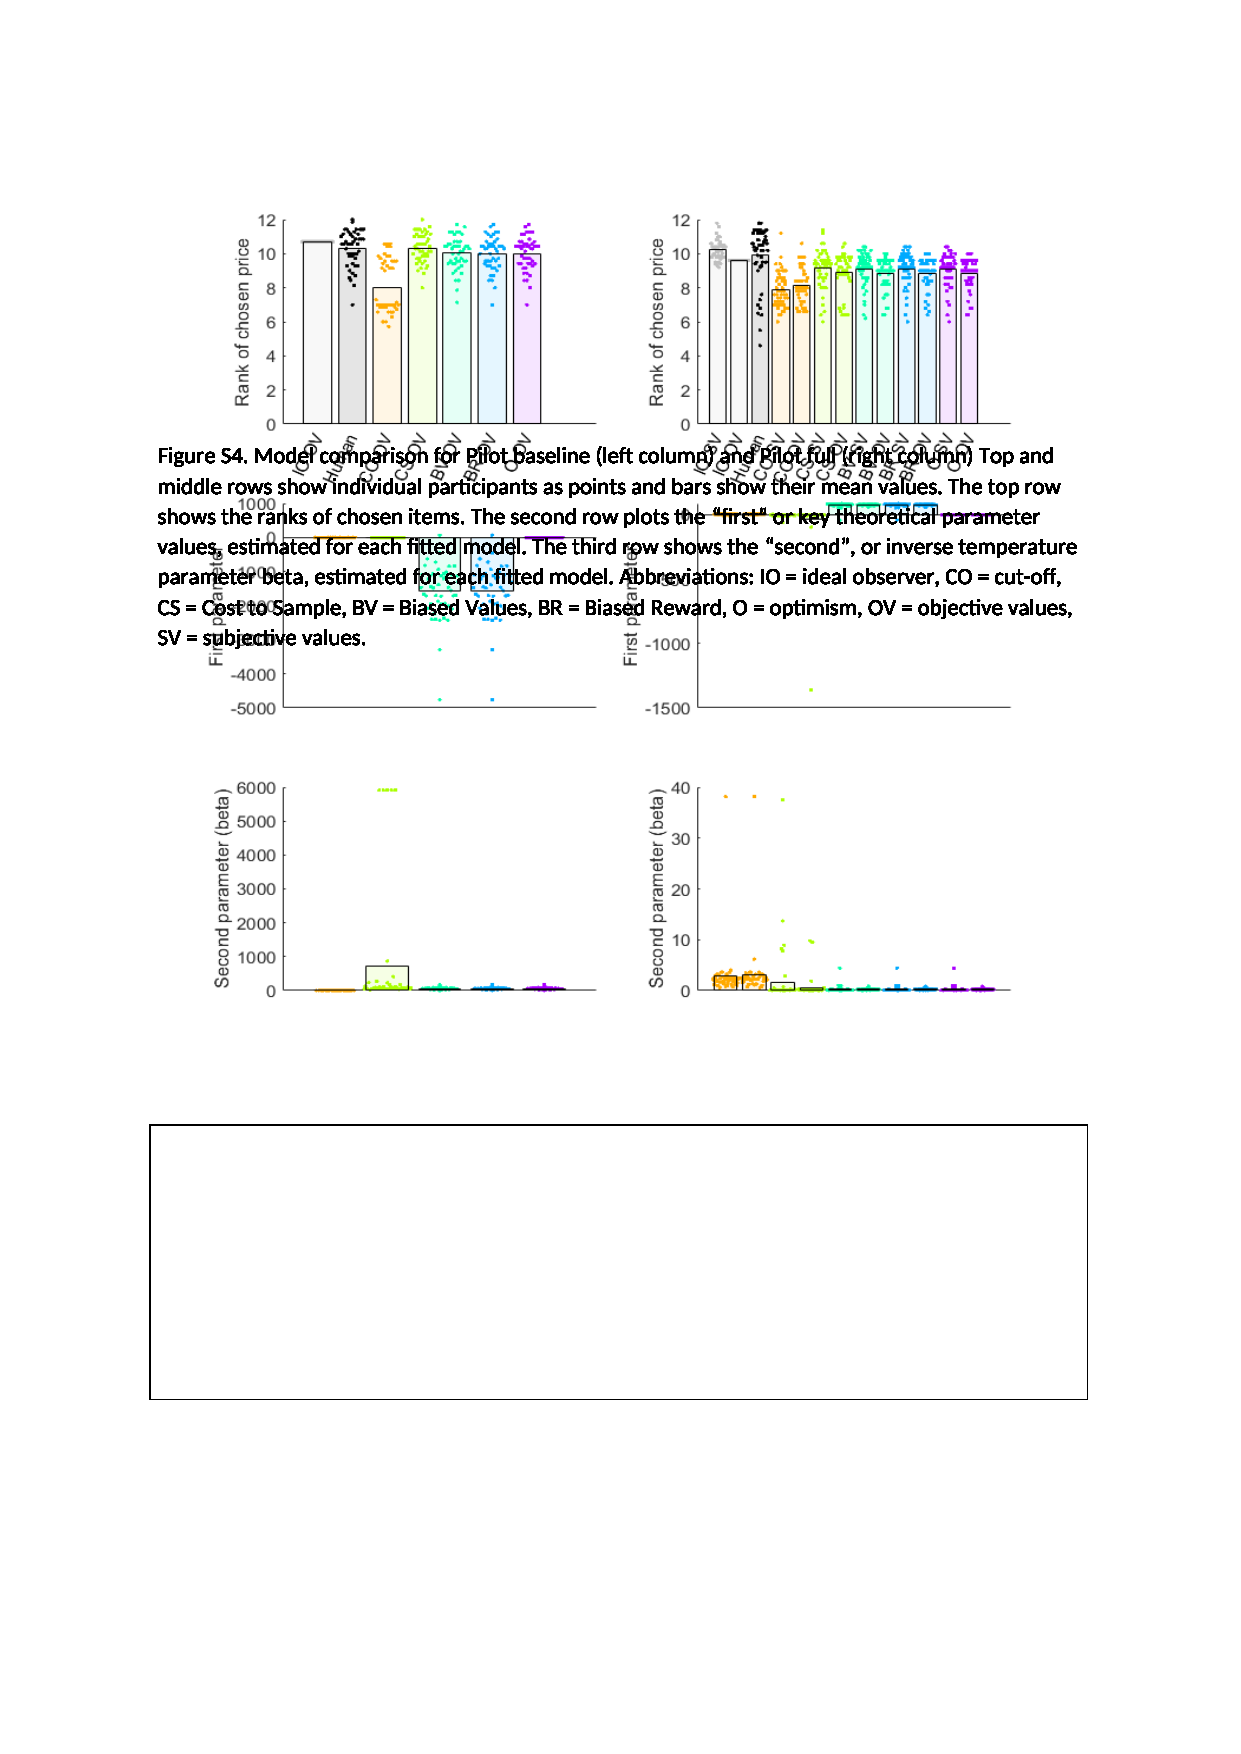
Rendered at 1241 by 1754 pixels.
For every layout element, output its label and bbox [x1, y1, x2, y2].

picture [160, 149, 1101, 1095]
